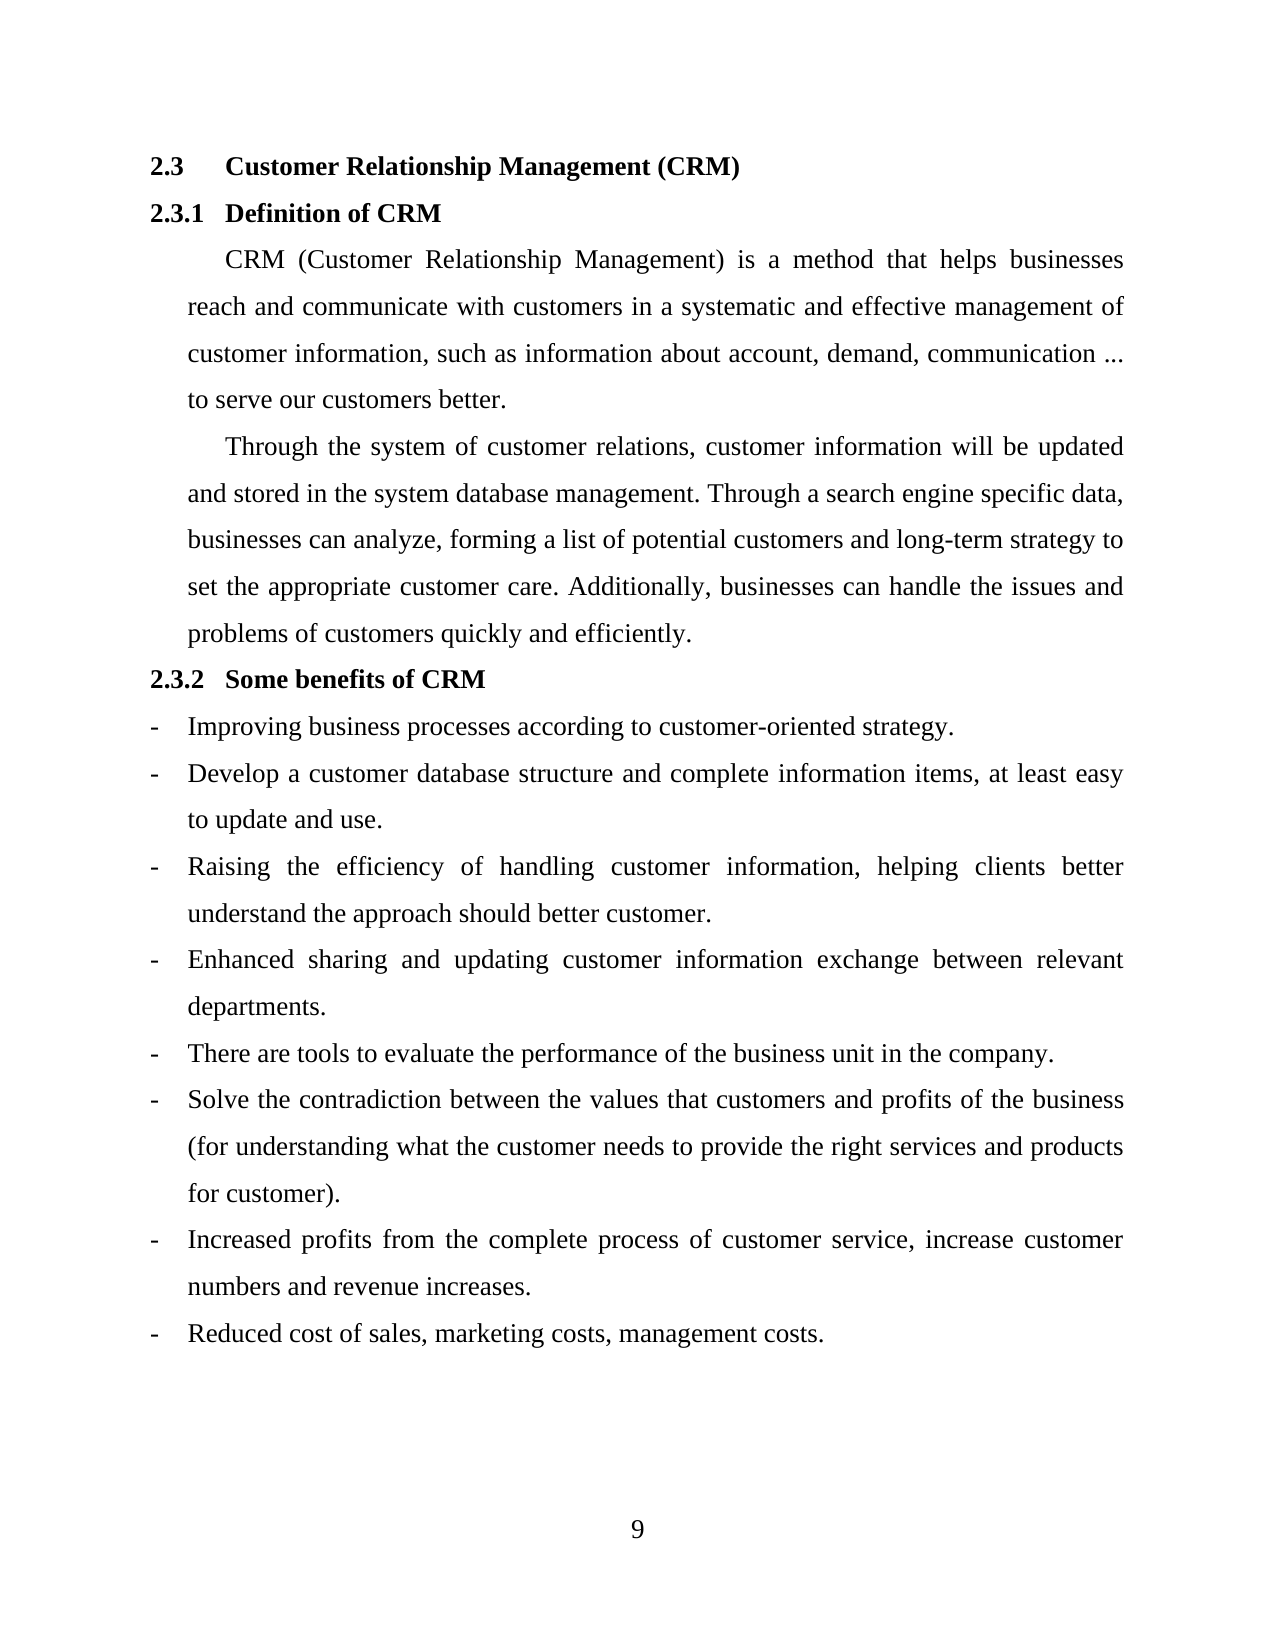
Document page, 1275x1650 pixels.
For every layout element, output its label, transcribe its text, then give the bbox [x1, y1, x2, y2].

list Raising the efficiency of handling customer information, helping clients better understand the approach should better customer. [150, 850, 1125, 928]
list Reduced cost of sales, marketing costs, management costs. [150, 1317, 1125, 1348]
list Enhanced sharing and updating customer information exchange between relevant departments. [150, 943, 1125, 1021]
list Through the system of customer relations, customer information will be updated and stored in the system database management. Through a search engine specific data, businesses can analyze, forming a list of potential customers and long-term strategy to set the appropriate customer care. Additionally, businesses can handle the issues and problems of customers quickly and efficiently. [187, 430, 1125, 648]
list Increased profits from the complete process of customer service, increase customer numbers and revenue increases. [150, 1223, 1125, 1301]
list Customer Relationship Management (CRM) [150, 150, 1125, 181]
list Develop a customer database structure and complete information items, at least easy to update and use. [150, 757, 1125, 834]
list Solve the contradiction between the values that customers and profits of the business (for understanding what the customer needs to provide the right services and products for customer). [150, 1083, 1125, 1208]
list Improving business processes according to customer-oriented strategy. [150, 710, 1125, 741]
list Definition of CRM [150, 197, 1125, 228]
list CRM (Customer Relationship Management) is a method that helps businesses reach and communicate with customers in a systematic and effective management of customer information, such as information about account, demand, communication ... to serve our customers better. [187, 243, 1125, 414]
list There are tools to evaluate the performance of the business unit in the company. [150, 1037, 1125, 1068]
list Some benefits of CRM [150, 663, 1125, 694]
